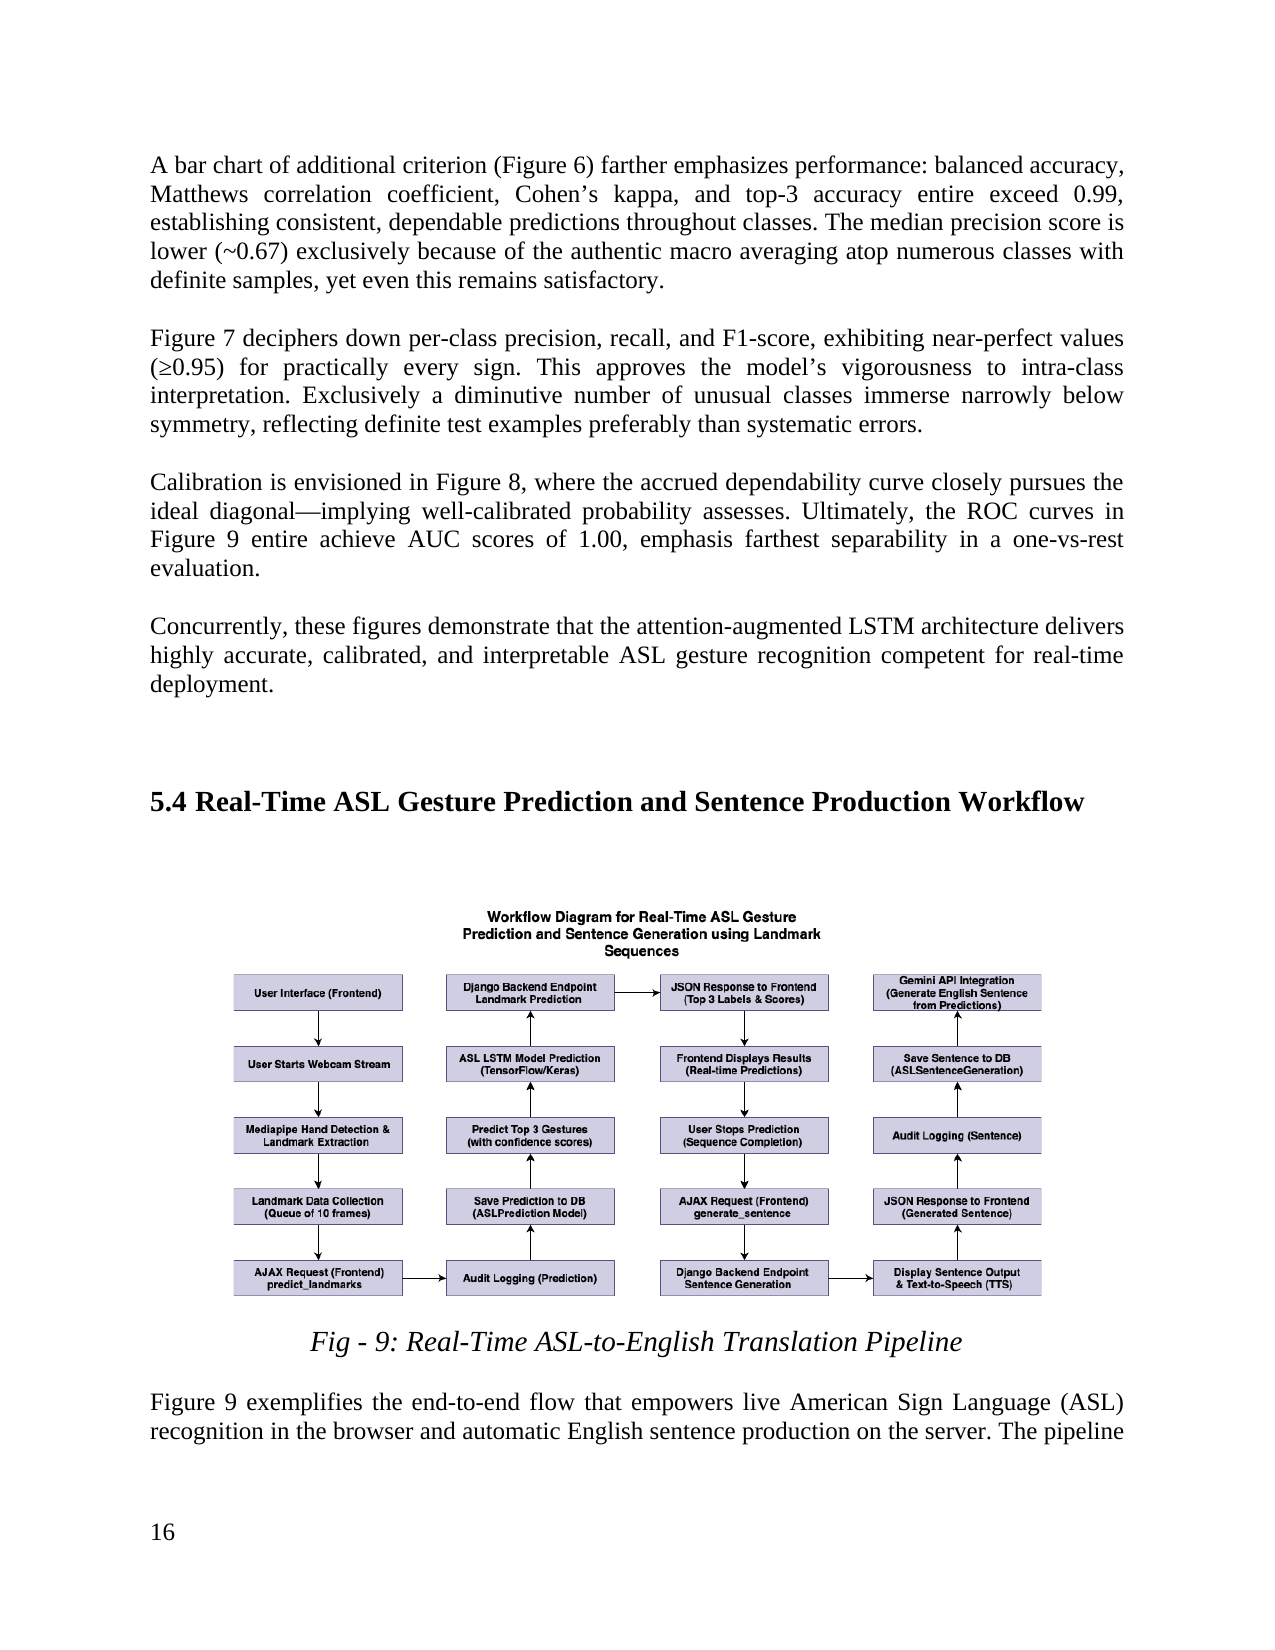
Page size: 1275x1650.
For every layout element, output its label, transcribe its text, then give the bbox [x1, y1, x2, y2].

text Concurrently, these figures demonstrate that the attention-augmented LSTM architecture delivers highly accurate, calibrated, and interpretable ASL gesture recognition competent for real-time deployment. [150, 611, 1125, 697]
text Fig - 9: Real-Time ASL-to-English Translation Pipeline [150, 1324, 1125, 1358]
text Figure 7 deciphers down per-class precision, recall, and F1-score, exhibiting near-perfect values (≥0.95) for practically every sign. This approves the model’s vigorousness to intra-class interpretation. Exclusively a diminutive number of unusual classes immerse narrowly below symmetry, reflecting definite test examples preferably than systematic errors. [150, 323, 1125, 438]
text A bar chart of additional criterion (Figure 6) farther emphasizes performance: balanced accuracy, Matthews correlation coefficient, Cohen’s kappa, and top-3 accuracy entire exceed 0.99, establishing consistent, dependable predictions throughout classes. The median precision score is lower (~0.67) exclusively because of the authentic macro averaging atop numerous classes with definite samples, yet even this remains satisfactory. [150, 150, 1125, 294]
picture [233, 910, 1042, 1296]
list Real-Time ASL Gesture Prediction and Sentence Production Workflow [150, 784, 1125, 818]
text Calibration is envisioned in Figure 8, where the accrued dependability curve closely pursues the ideal diagonal—implying well-calibrated probability assesses. Ultimately, the ROC curves in Figure 9 entire achieve AUC scores of 1.00, emphasis farthest separability in a one-vs-rest evaluation. [150, 467, 1125, 582]
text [150, 1387, 1125, 1444]
